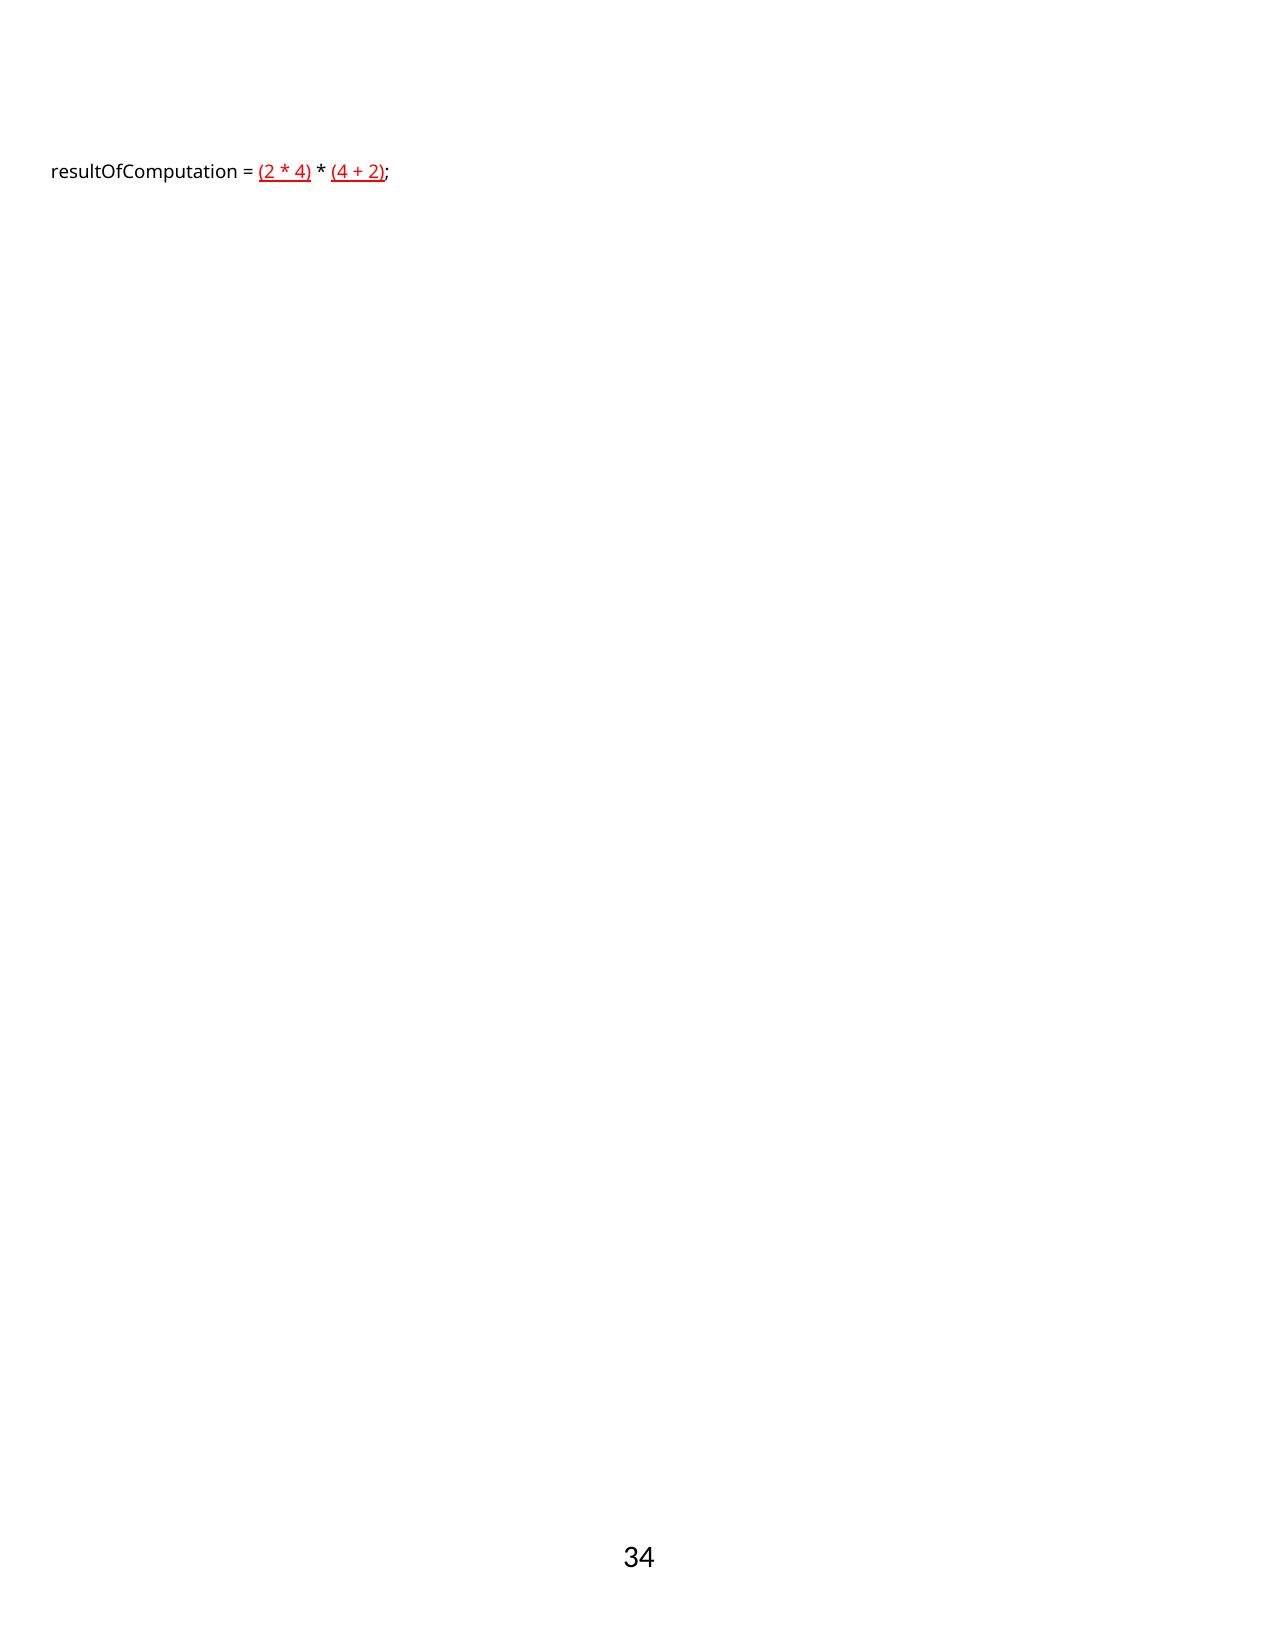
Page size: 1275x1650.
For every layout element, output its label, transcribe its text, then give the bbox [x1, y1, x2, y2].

text resultOfComputation = (2 * 4) * (4 + 2); [51, 158, 1226, 184]
